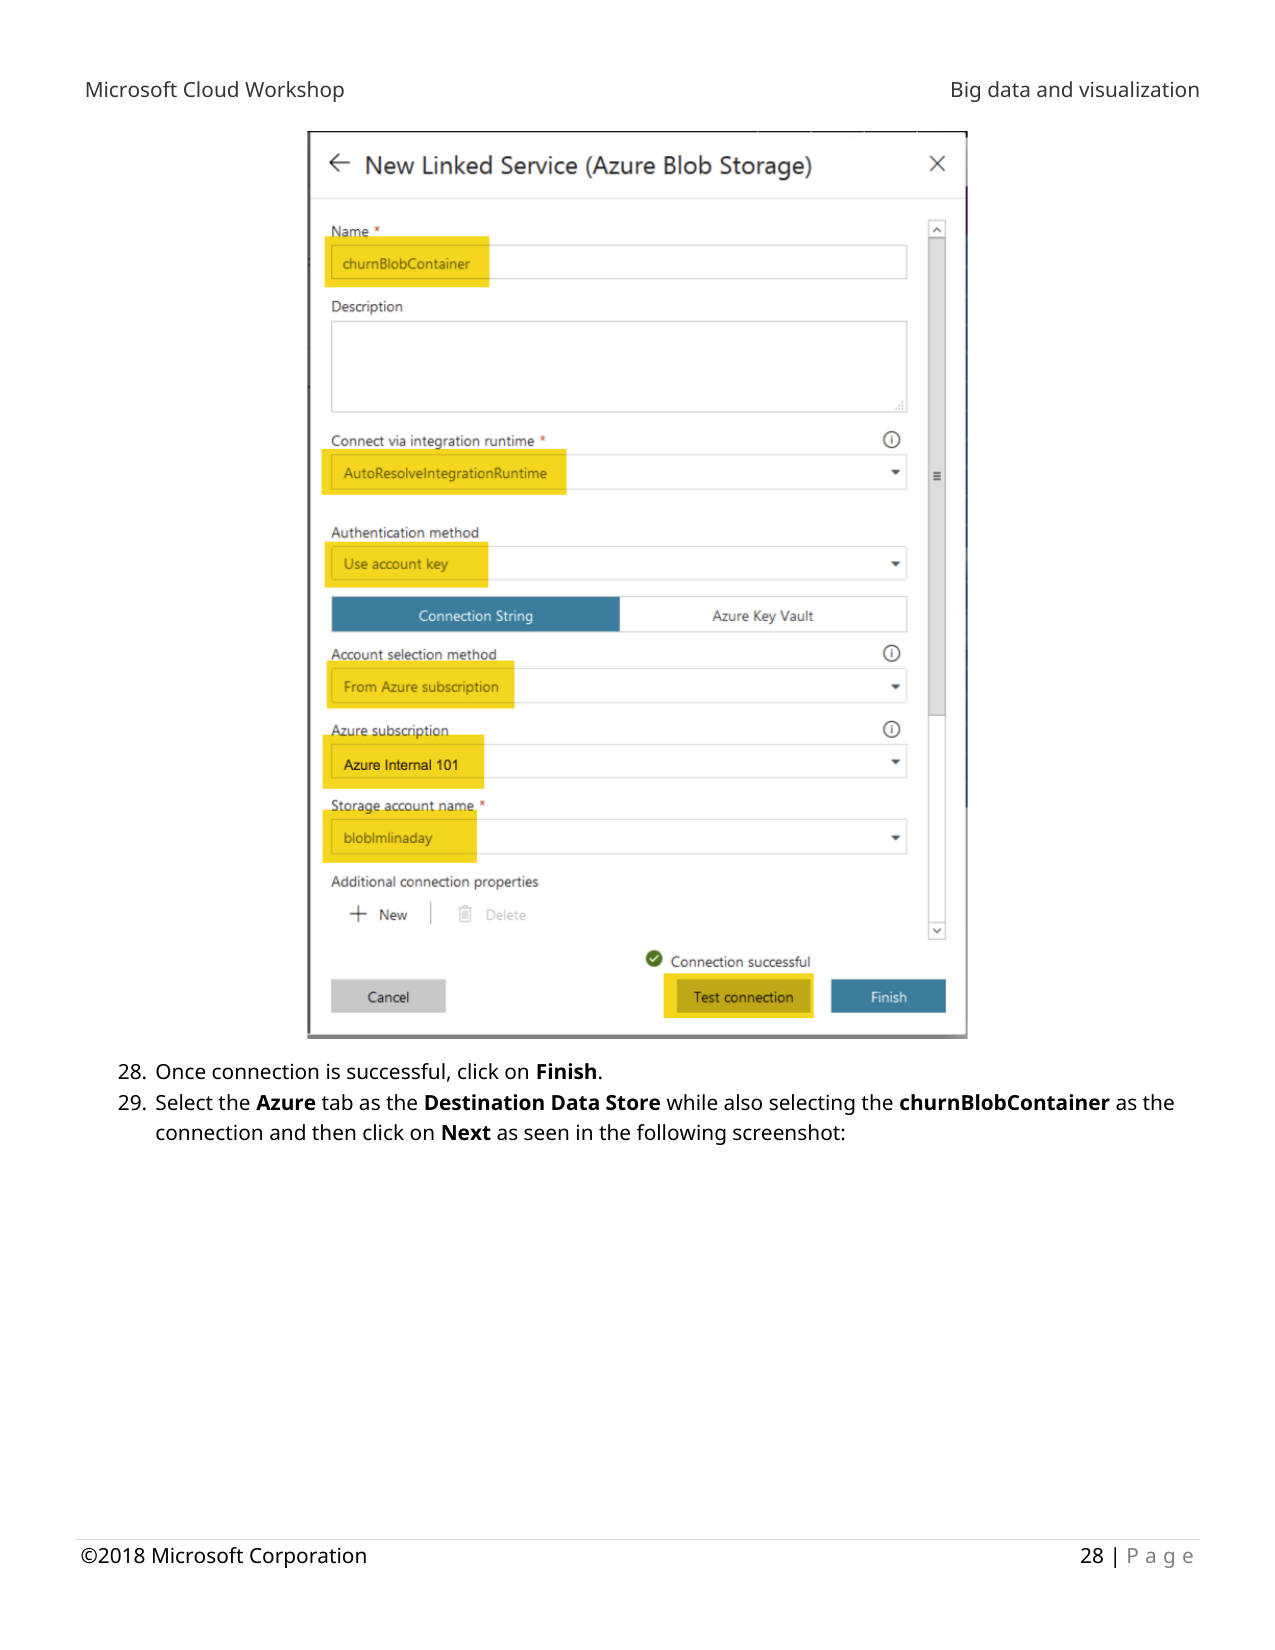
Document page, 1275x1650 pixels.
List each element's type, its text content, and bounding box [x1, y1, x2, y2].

list Once connection is successful, click on Finish. [118, 1057, 1200, 1085]
list Select the Azure tab as the Destination Data Store while also selecting the churnBlobContainer as the connection and then click on Next as seen in the following screenshot: [118, 1088, 1200, 1147]
picture [307, 131, 968, 1039]
